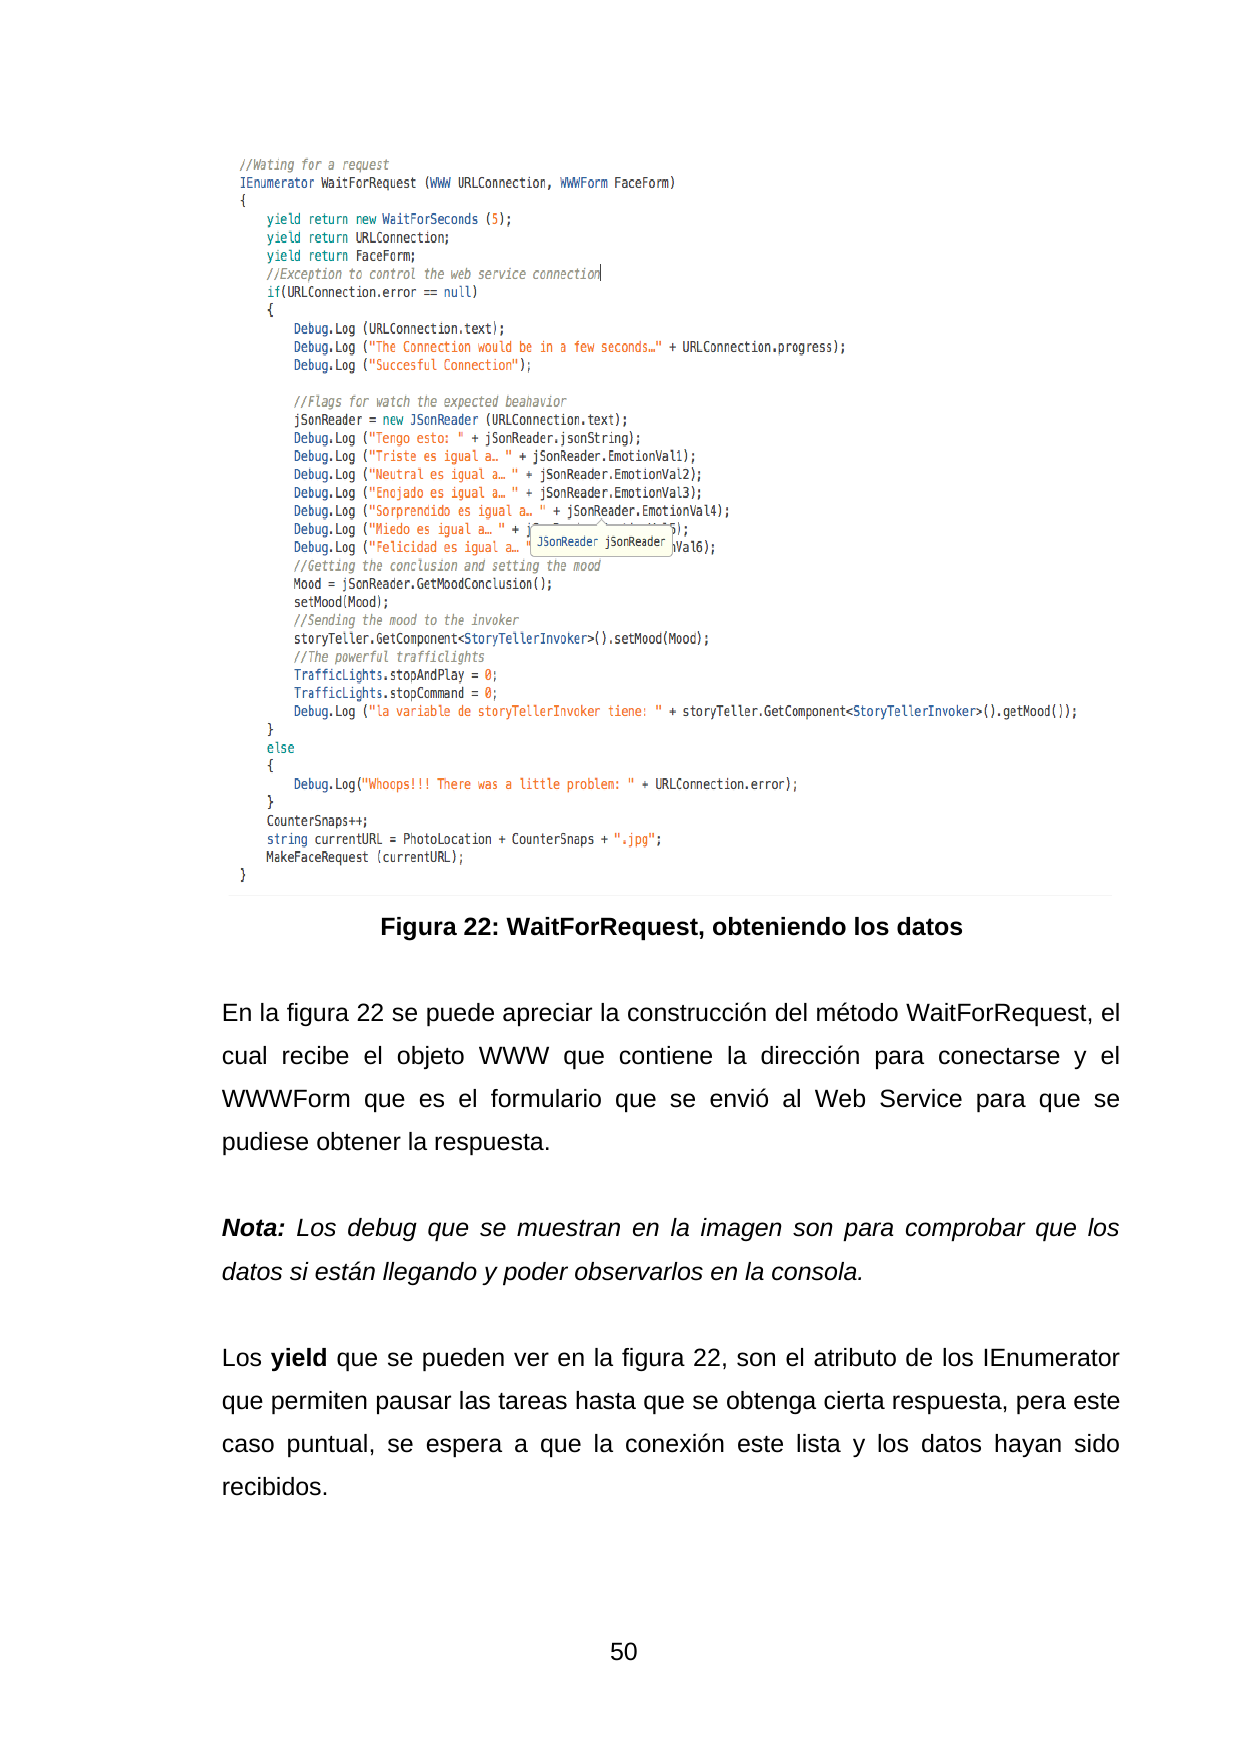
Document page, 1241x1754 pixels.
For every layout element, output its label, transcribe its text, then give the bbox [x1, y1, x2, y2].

picture [228, 147, 1112, 898]
text En la figura 22 se puede apreciar la construcción del método WaitForRequest, el cual recibe el objeto WWW que contiene la dirección para conectarse y el WWWForm que es el formulario que se envió al Web Service para que se pudiese obtener la respuesta. [222, 998, 1122, 1156]
text Figura 22: WaitForRequest, obteniendo los datos [222, 912, 1122, 940]
text Los yield que se pueden ver en la figura 22, son el atributo de los IEnumerator que permiten pausar las tareas hasta que se obtenga cierta respuesta, pera este caso puntual, se espera a que la conexión este lista y los datos hayan sido recibidos. [222, 1343, 1122, 1501]
text Nota: Los debug que se muestran en la imagen son para comprobar que los datos si están llegando y poder observarlos en la consola. [222, 1213, 1122, 1285]
